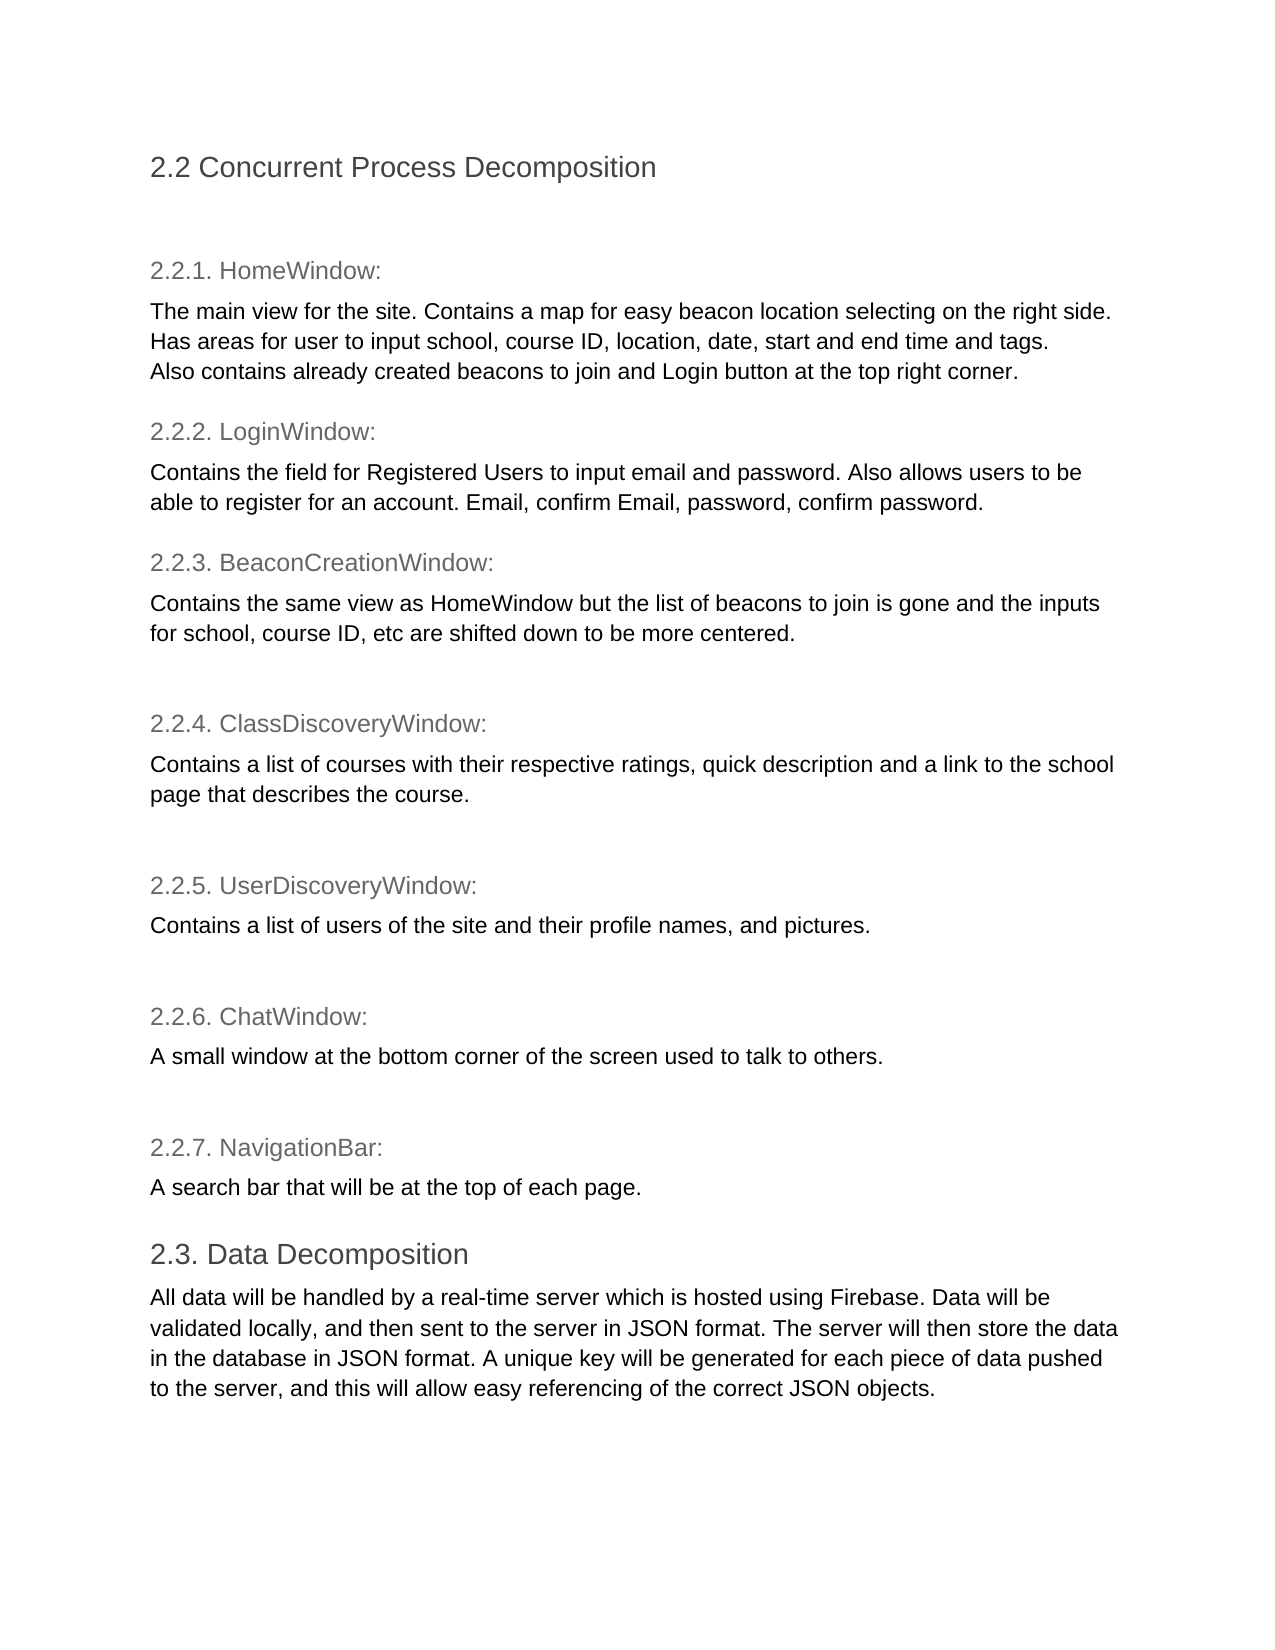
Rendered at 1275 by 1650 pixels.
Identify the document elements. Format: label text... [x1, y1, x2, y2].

subtitle 2.2.5. UserDiscoveryWindow: [150, 871, 1125, 899]
subtitle 2.2.4. ClassDiscoveryWindow: [150, 709, 1125, 738]
subtitle 2.3. Data Decomposition [150, 1237, 1125, 1271]
text A small window at the bottom corner of the screen used to talk to others. [150, 1043, 1125, 1069]
text Contains a list of courses with their respective ratings, quick description and a link to the school page that describes the course. [150, 751, 1125, 807]
text Contains the same view as HomeWindow but the list of beacons to join is gone and the inputs for school, course ID, etc are shifted down to be more centered. [150, 590, 1125, 646]
subtitle 2.2.3. BeaconCreationWindow: [150, 548, 1125, 577]
text Also contains already created beacons to join and Login button at the top right corner. [150, 358, 1125, 384]
subtitle 2.2.1. HomeWindow: [150, 256, 1125, 285]
text All data will be handled by a real-time server which is hosted using Firebase. Data will be validated locally, and then sent to the server in JSON format. The server will then store the data in the database in JSON format. A unique key will be generated for each piece of data pushed to the server, and this will allow easy referencing of the correct JSON objects. [150, 1284, 1125, 1401]
subtitle 2.2.2. LoginWindow: [150, 417, 1125, 446]
text The main view for the site. Contains a map for easy beacon location selecting on the right side. Has areas for user to input school, course ID, location, date, start and end time and tags. [150, 298, 1125, 354]
subtitle 2.2.7. NavigationBar: [150, 1132, 1125, 1161]
subtitle 2.2 Concurrent Process Decomposition [150, 150, 1125, 183]
subtitle 2.2.6. ChatWindow: [150, 1002, 1125, 1030]
text A search bar that will be at the top of each page. [150, 1174, 1125, 1200]
text Contains the field for Registered Users to input email and password. Also allows users to be able to register for an account. Email, confirm Email, password, confirm password. [150, 459, 1125, 515]
text Contains a list of users of the site and their profile names, and pictures. [150, 912, 1125, 938]
